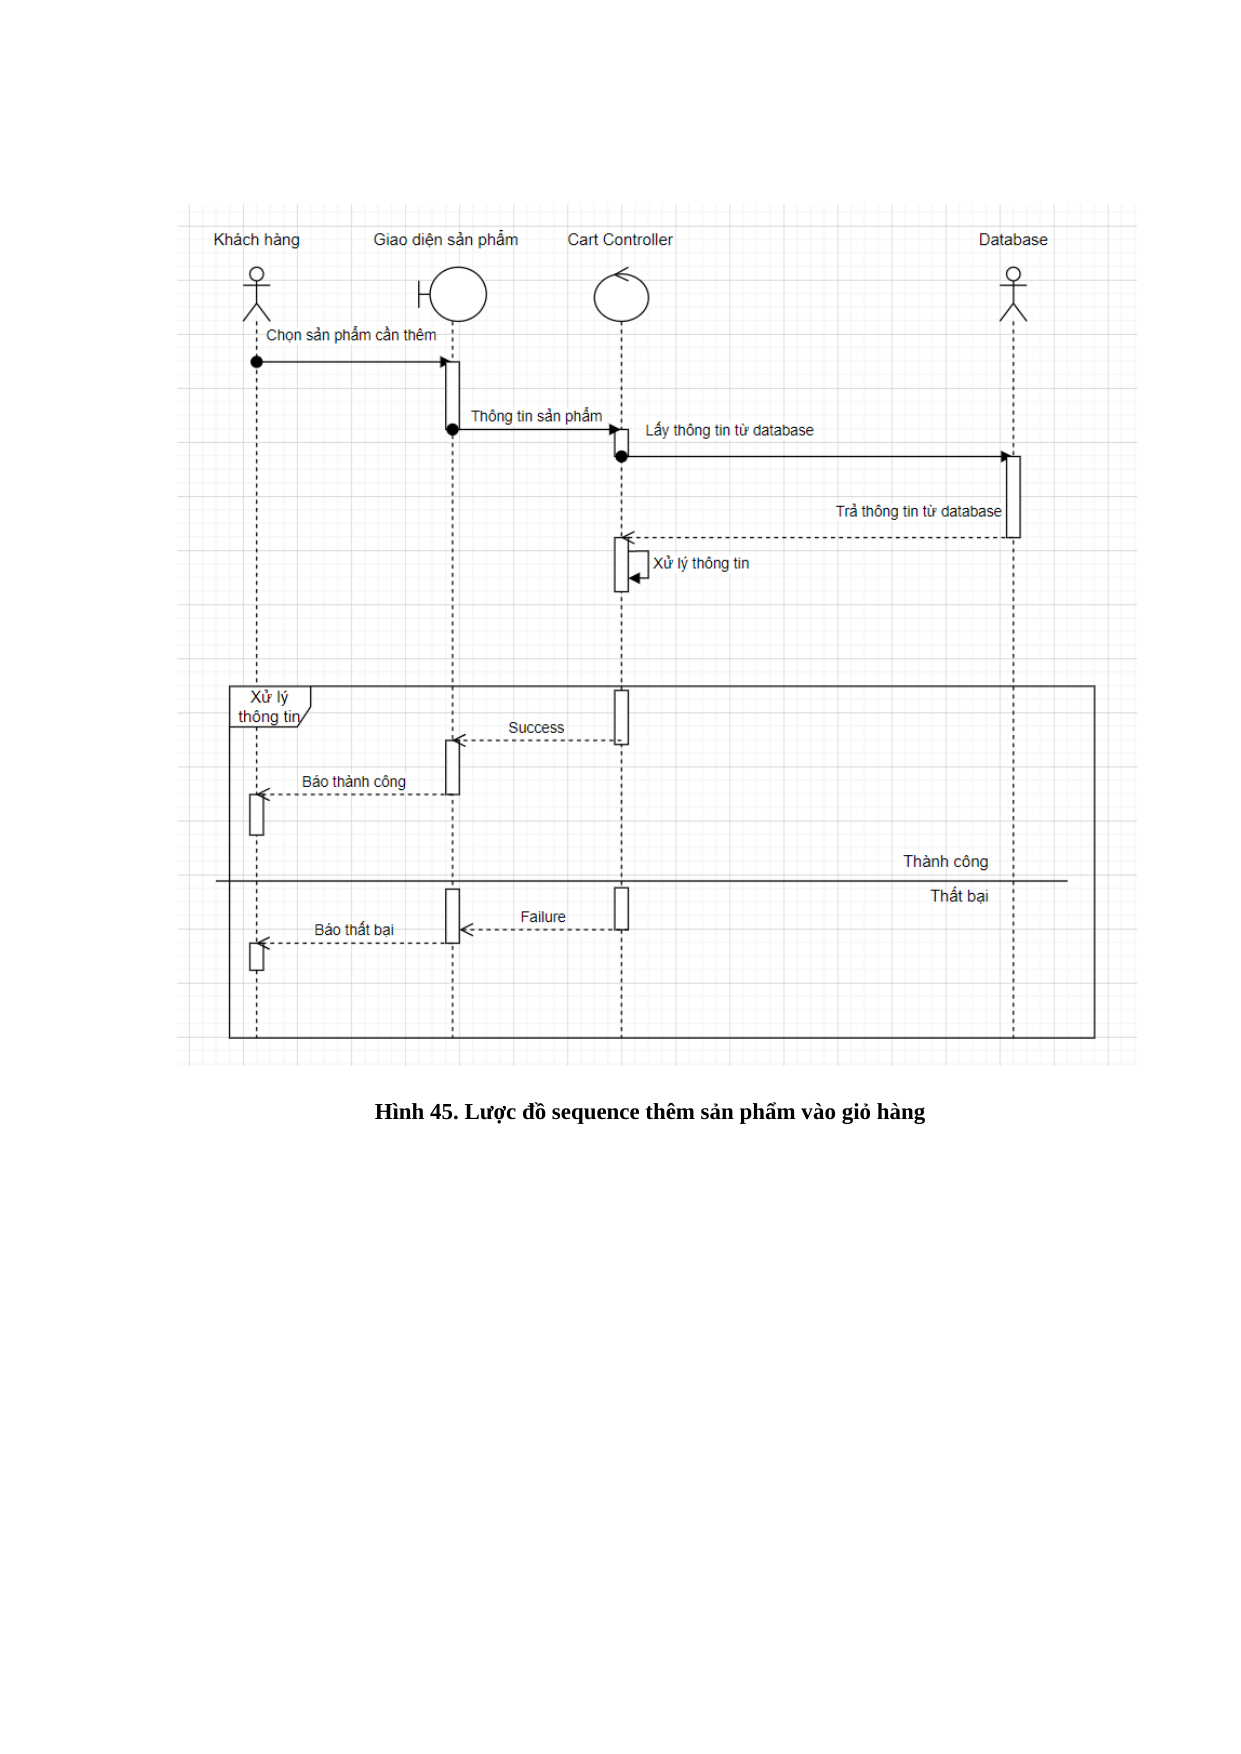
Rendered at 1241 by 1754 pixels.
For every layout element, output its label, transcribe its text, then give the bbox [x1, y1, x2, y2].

text Hình 45. Lược đồ sequence thêm sản phẩm vào giỏ hàng [177, 1098, 1122, 1124]
picture [177, 204, 1138, 1066]
